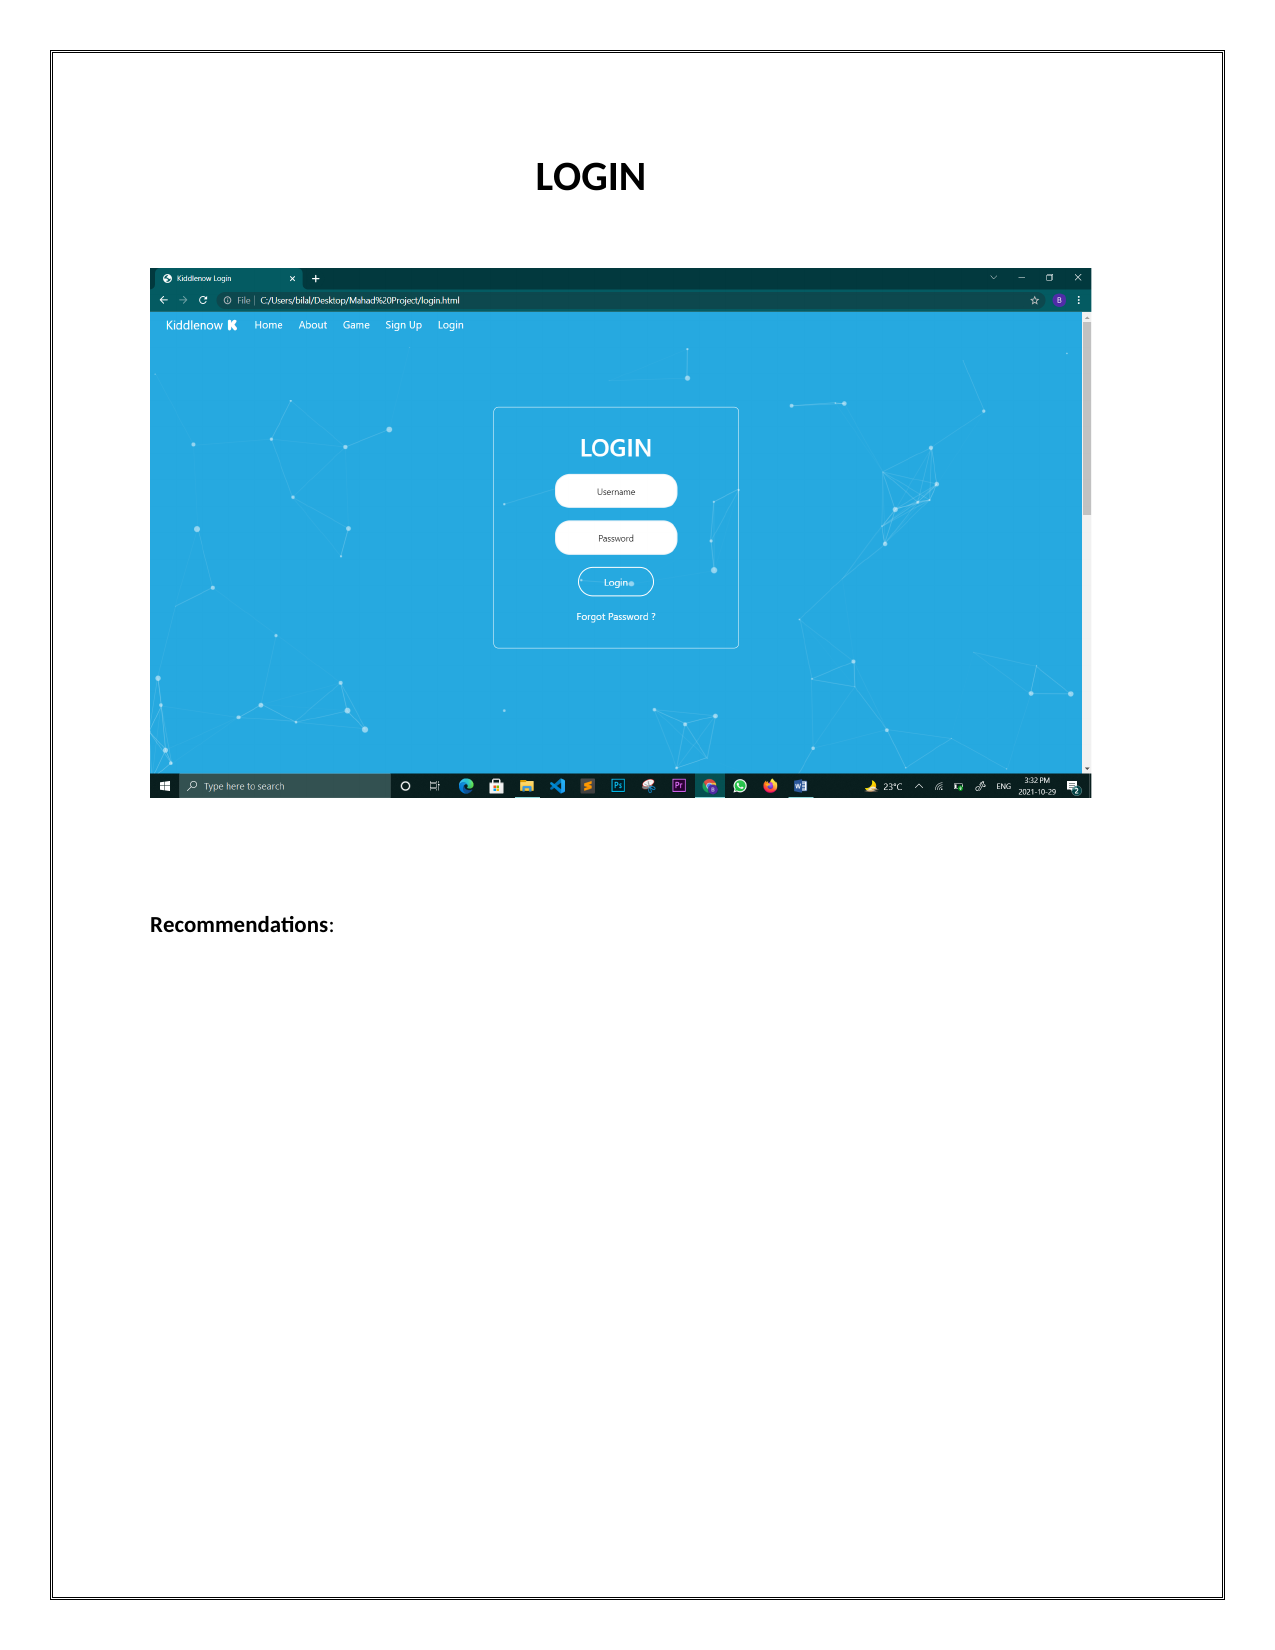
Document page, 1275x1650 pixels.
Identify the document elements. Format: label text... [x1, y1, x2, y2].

picture [150, 268, 1092, 798]
text Recommendations: [150, 911, 1125, 938]
text LOGIN [525, 150, 1125, 201]
